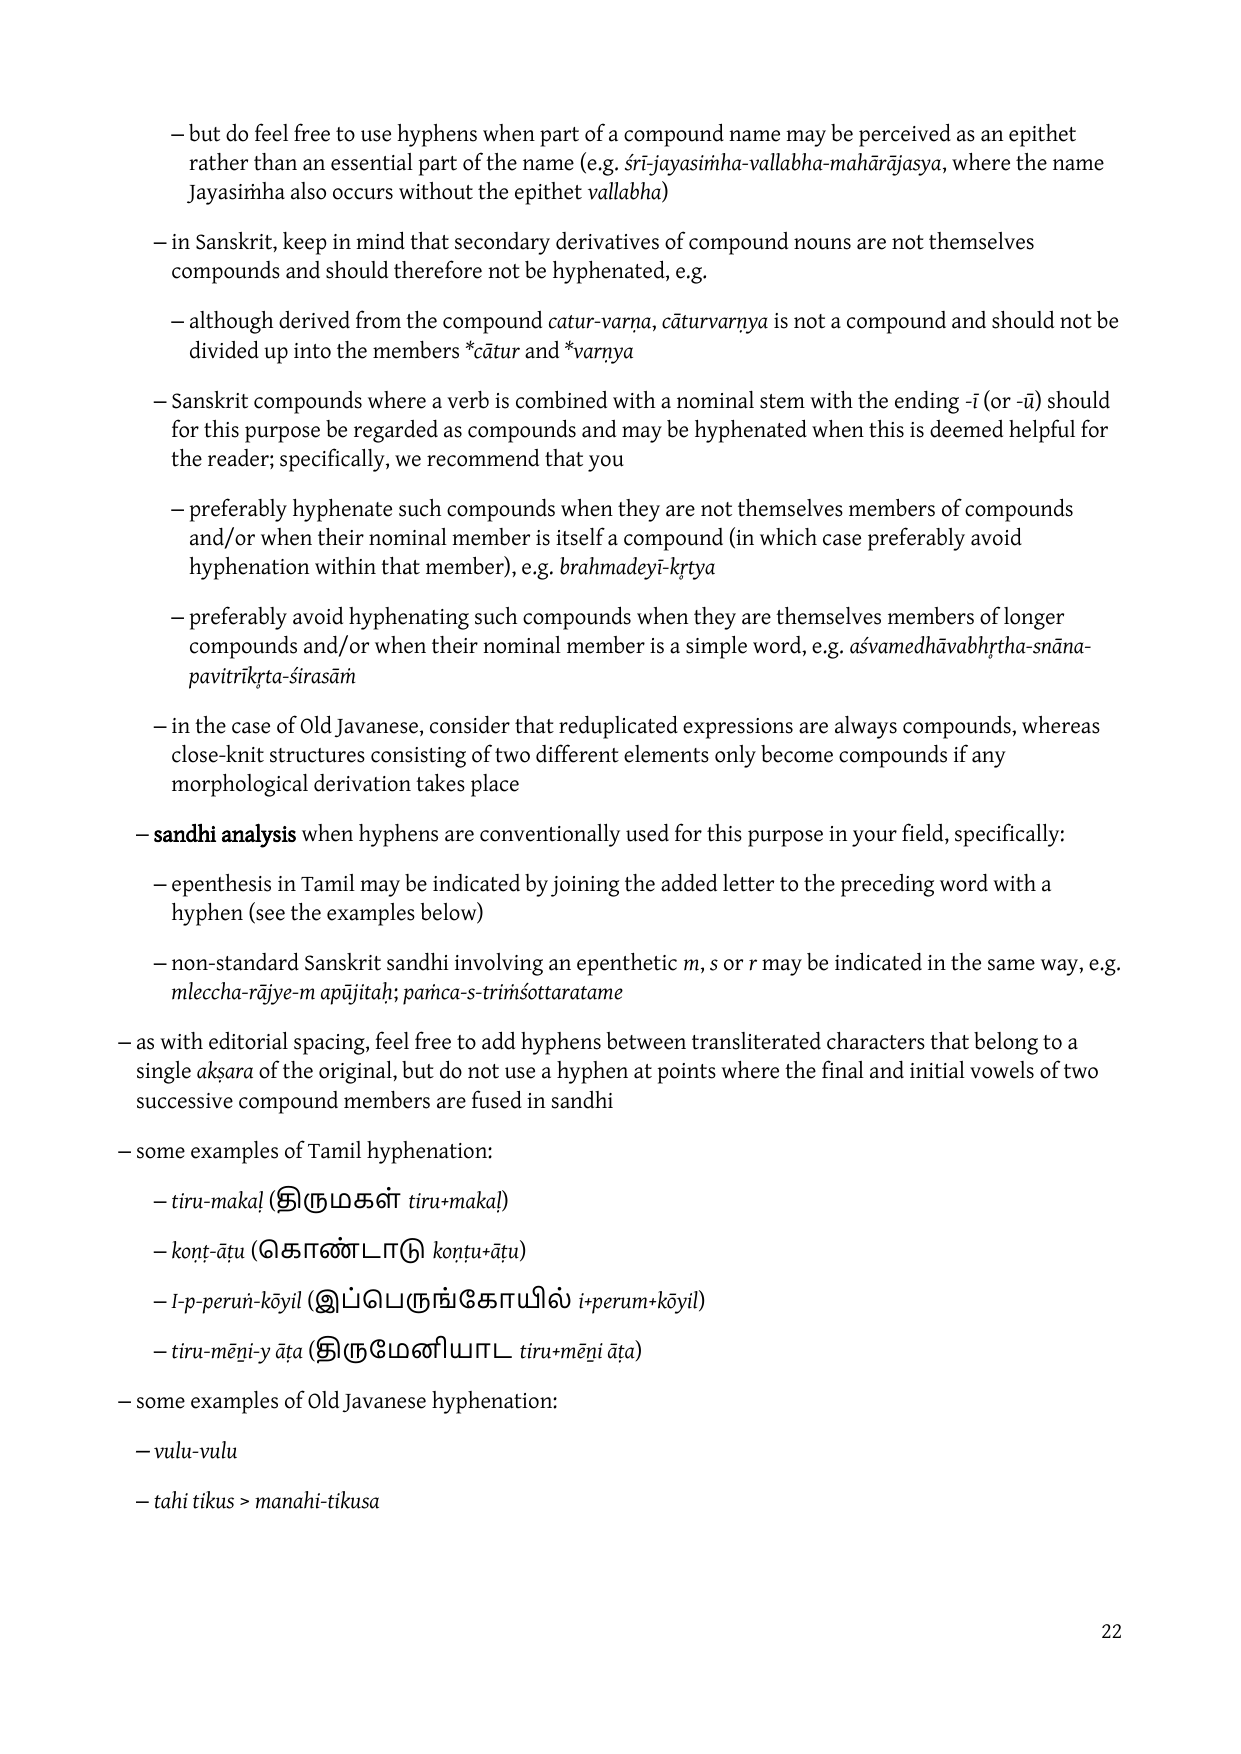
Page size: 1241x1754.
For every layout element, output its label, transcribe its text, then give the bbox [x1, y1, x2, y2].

list preferably hyphenate such compounds when they are not themselves members of compounds and/or when their nominal member is itself a compound (in which case preferably avoid hyphenation within that member), e.g. brahmadeyī-kr̥tya [171, 493, 1122, 581]
list koṇṭ-āṭu (கொண்டாடு koṇṭu+āṭu) [153, 1235, 1122, 1264]
list preferably avoid hyphenating such compounds when they are themselves members of longer compounds and/or when their nominal member is a simple word, e.g. aśvamedhāvabhr̥tha-snāna-pavitrīkr̥ta-śirasāṁ [171, 601, 1122, 689]
list epenthesis in Tamil may be indicated by joining the added letter to the preceding word with a hyphen (see the examples below) [153, 868, 1122, 926]
list in Sanskrit, keep in mind that secondary derivatives of compound nouns are not themselves compounds and should therefore not be hyphenated, e.g. [153, 226, 1122, 285]
list some examples of Tamil hyphenation: [118, 1135, 1122, 1164]
list tahi tikus > manahi-tikusa [136, 1485, 1122, 1514]
list vulu-vulu [136, 1435, 1122, 1464]
list tiru-mēṉi-y āṭa (திருமேனியாட tiru+mēṉi āṭa) [153, 1335, 1122, 1364]
list in the case of Old Javanese, consider that reduplicated expressions are always compounds, whereas close-knit structures consisting of two different elements only become compounds if any morphological derivation takes place [153, 710, 1122, 797]
list non-standard Sanskrit sandhi involving an epenthetic m, s or r may be indicated in the same way, e.g. mleccha-rājye-m apūjitaḥ; paṁca-s-triṁśottaratame [153, 947, 1122, 1006]
list although derived from the compound catur-varṇa, cāturvarṇya is not a compound and should not be divided up into the members *cātur and *varṇya [171, 306, 1122, 364]
list Sanskrit compounds where a verb is combined with a nominal stem with the ending -ī (or -ū) should for this purpose be regarded as compounds and may be hyphenated when this is deemed helpful for the reader; specifically, we recommend that you [153, 385, 1122, 472]
list but do feel free to use hyphens when part of a compound name may be perceived as an epithet rather than an essential part of the name (e.g. śrī-jayasiṁha-vallabha-mahārājasya, where the name Jayasiṁha also occurs without the epithet vallabha) [171, 118, 1122, 206]
list some examples of Old Javanese hyphenation: [118, 1385, 1122, 1414]
list I-p-peruṅ-kōyil (இப்பெருங்கோயில் i+perum+kōyil) [153, 1285, 1122, 1314]
list as with editorial spacing, feel free to add hyphens between transliterated characters that belong to a single akṣara of the original, but do not use a hyphen at points where the final and initial vowels of two successive compound members are fused in sandhi [118, 1026, 1122, 1114]
list tiru-makaḷ (திருமகள் tiru+makaḷ) [153, 1185, 1122, 1214]
list sandhi analysis when hyphens are conventionally used for this purpose in your field, specifically: [136, 818, 1122, 847]
